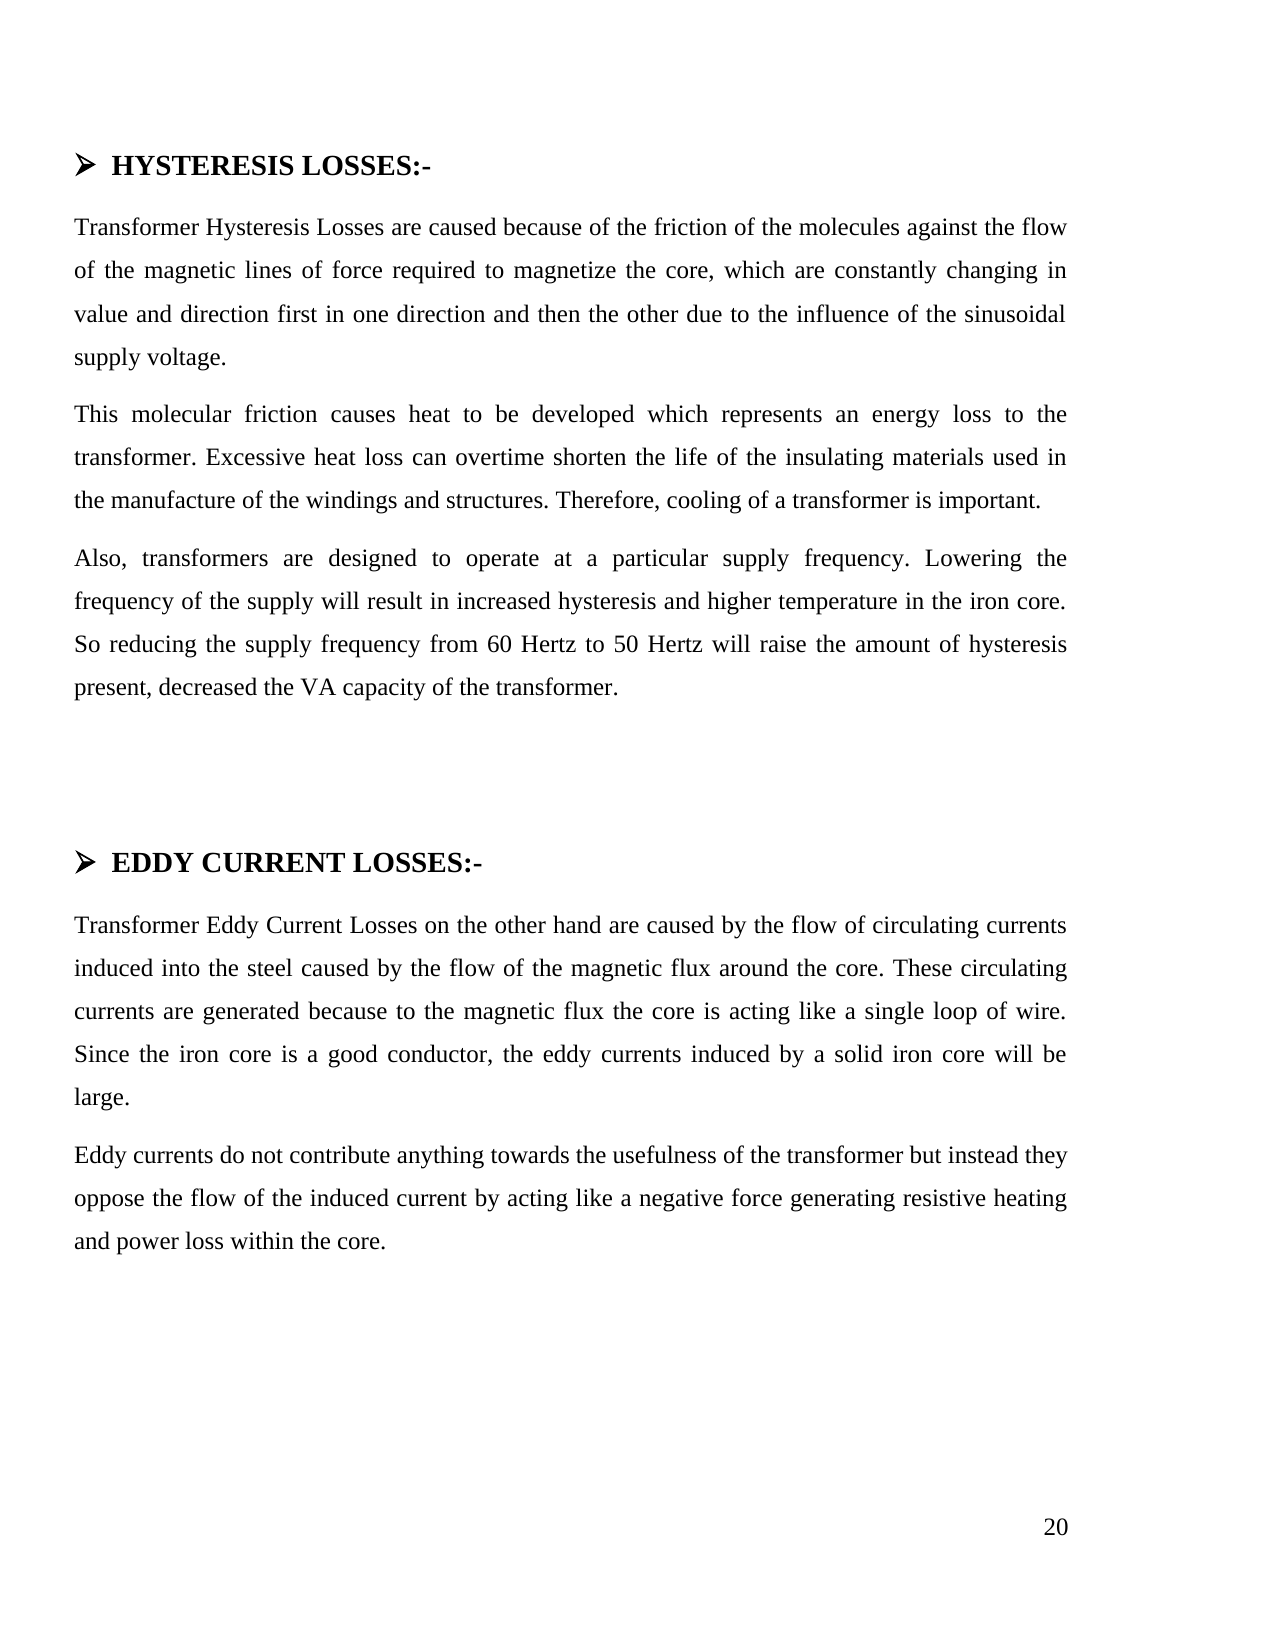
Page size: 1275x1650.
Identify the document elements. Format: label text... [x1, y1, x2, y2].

text Eddy currents do not contribute anything towards the usefulness of the transformer but instead they oppose the flow of the induced current by acting like a negative force generating resistive heating and power loss within the core. [74, 1140, 1068, 1255]
list HYSTERESIS LOSSES:- [74, 148, 1068, 181]
list EDDY CURRENT LOSSES:- [74, 845, 1068, 879]
text Also, transformers are designed to operate at a particular supply frequency. Lowering the frequency of the supply will result in increased hysteresis and higher temperature in the iron core. So reducing the supply frequency from 60 Hertz to 50 Hertz will raise the amount of hysteresis present, decreased the VA capacity of the transformer. [74, 543, 1068, 701]
text This molecular friction causes heat to be developed which represents an energy loss to the transformer. Excessive heat loss can overtime shorten the life of the insulating materials used in the manufacture of the windings and structures. Therefore, cooling of a transformer is important. [74, 399, 1068, 514]
text Transformer Eddy Current Losses on the other hand are caused by the flow of circulating currents induced into the steel caused by the flow of the magnetic flux around the core. These circulating currents are generated because to the magnetic flux the core is acting like a single loop of wire. Since the iron core is a good conductor, the eddy currents induced by a solid iron core will be large. [74, 910, 1068, 1111]
text Transformer Hysteresis Losses are caused because of the friction of the molecules against the flow of the magnetic lines of force required to magnetize the core, which are constantly changing in value and direction first in one direction and then the other due to the influence of the sinusoidal supply voltage. [74, 212, 1068, 371]
